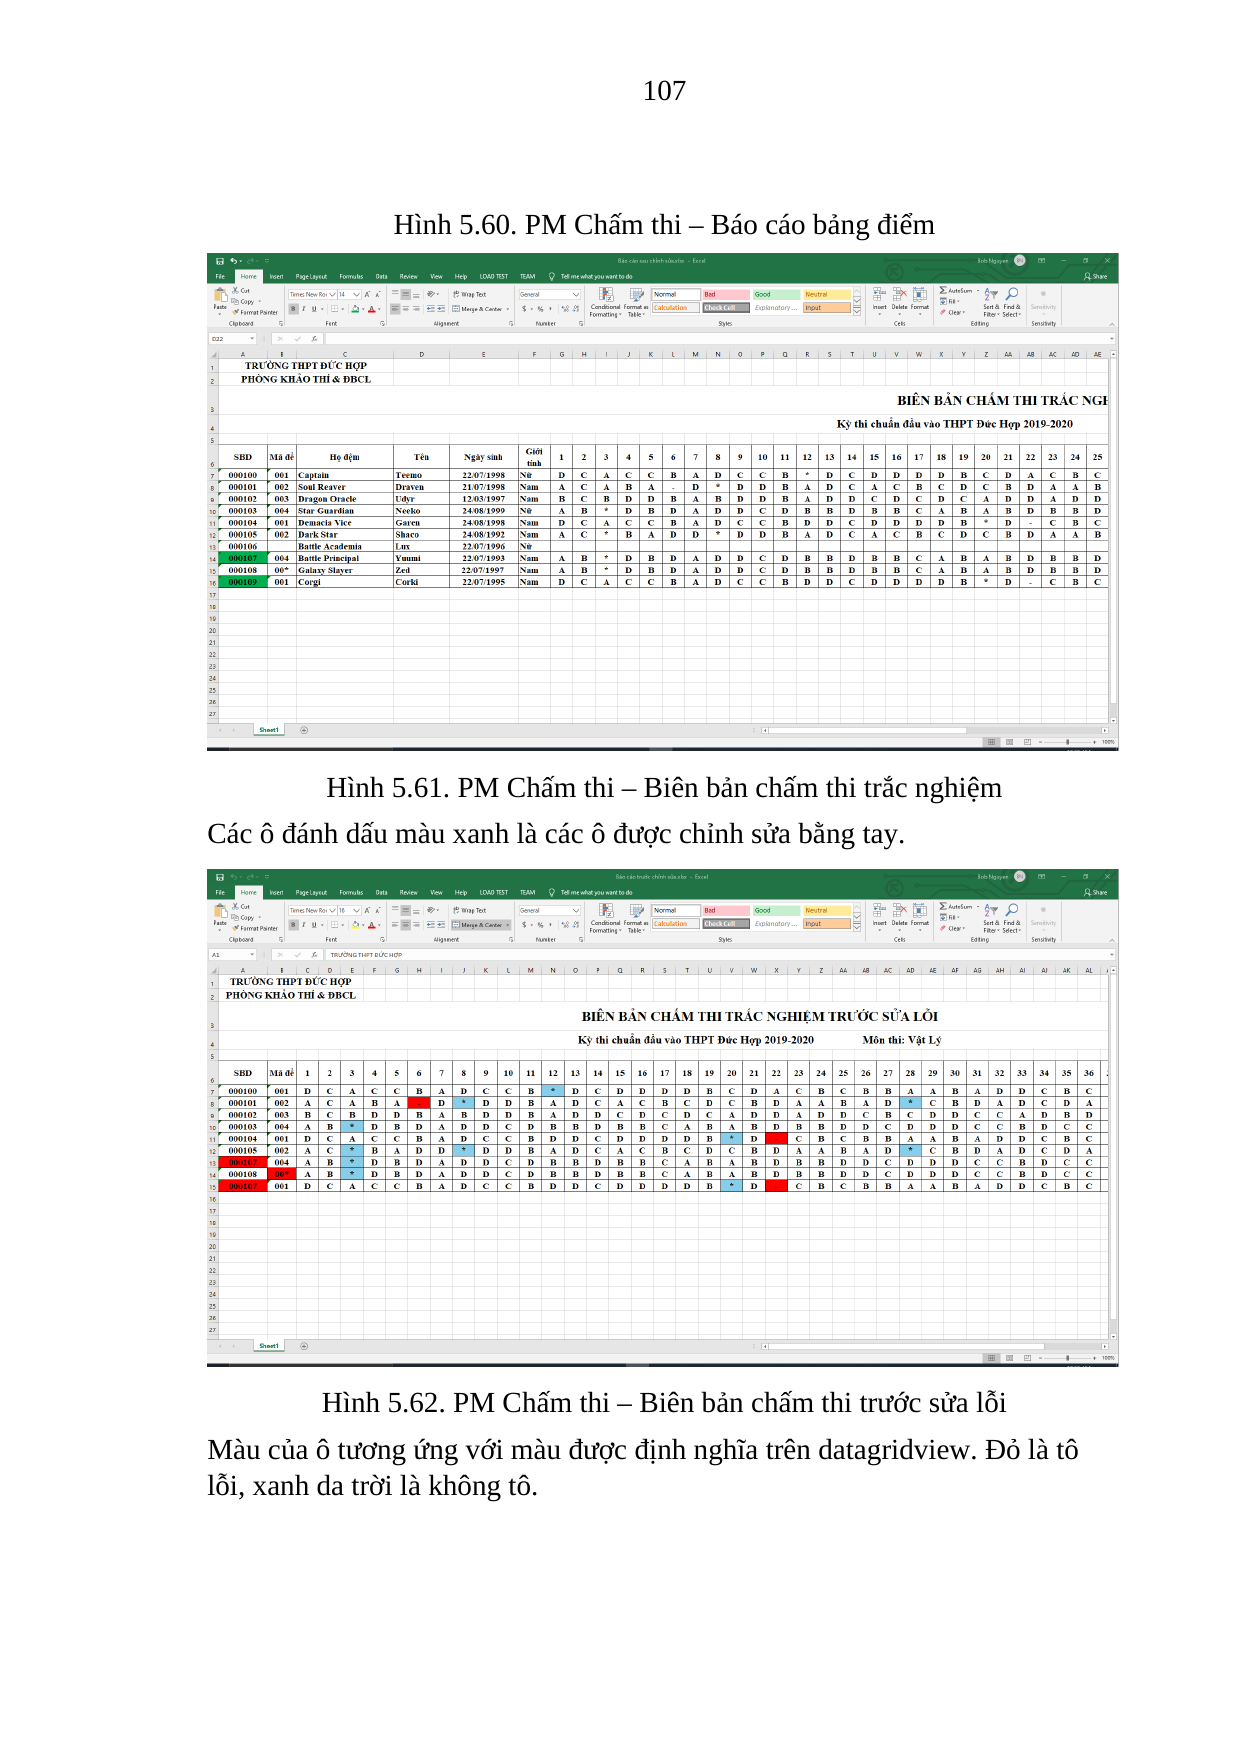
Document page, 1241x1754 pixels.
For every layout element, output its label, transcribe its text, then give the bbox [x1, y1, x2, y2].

text Các ô đánh dấu màu xanh là các ô được chỉnh sửa bằng tay. [207, 816, 1122, 850]
text Màu của ô tương ứng với màu được định nghĩa trên datagridview. Đỏ là tô lỗi, xanh da trời là không tô. [207, 1432, 1122, 1502]
picture [207, 253, 1122, 751]
picture [207, 869, 1122, 1367]
